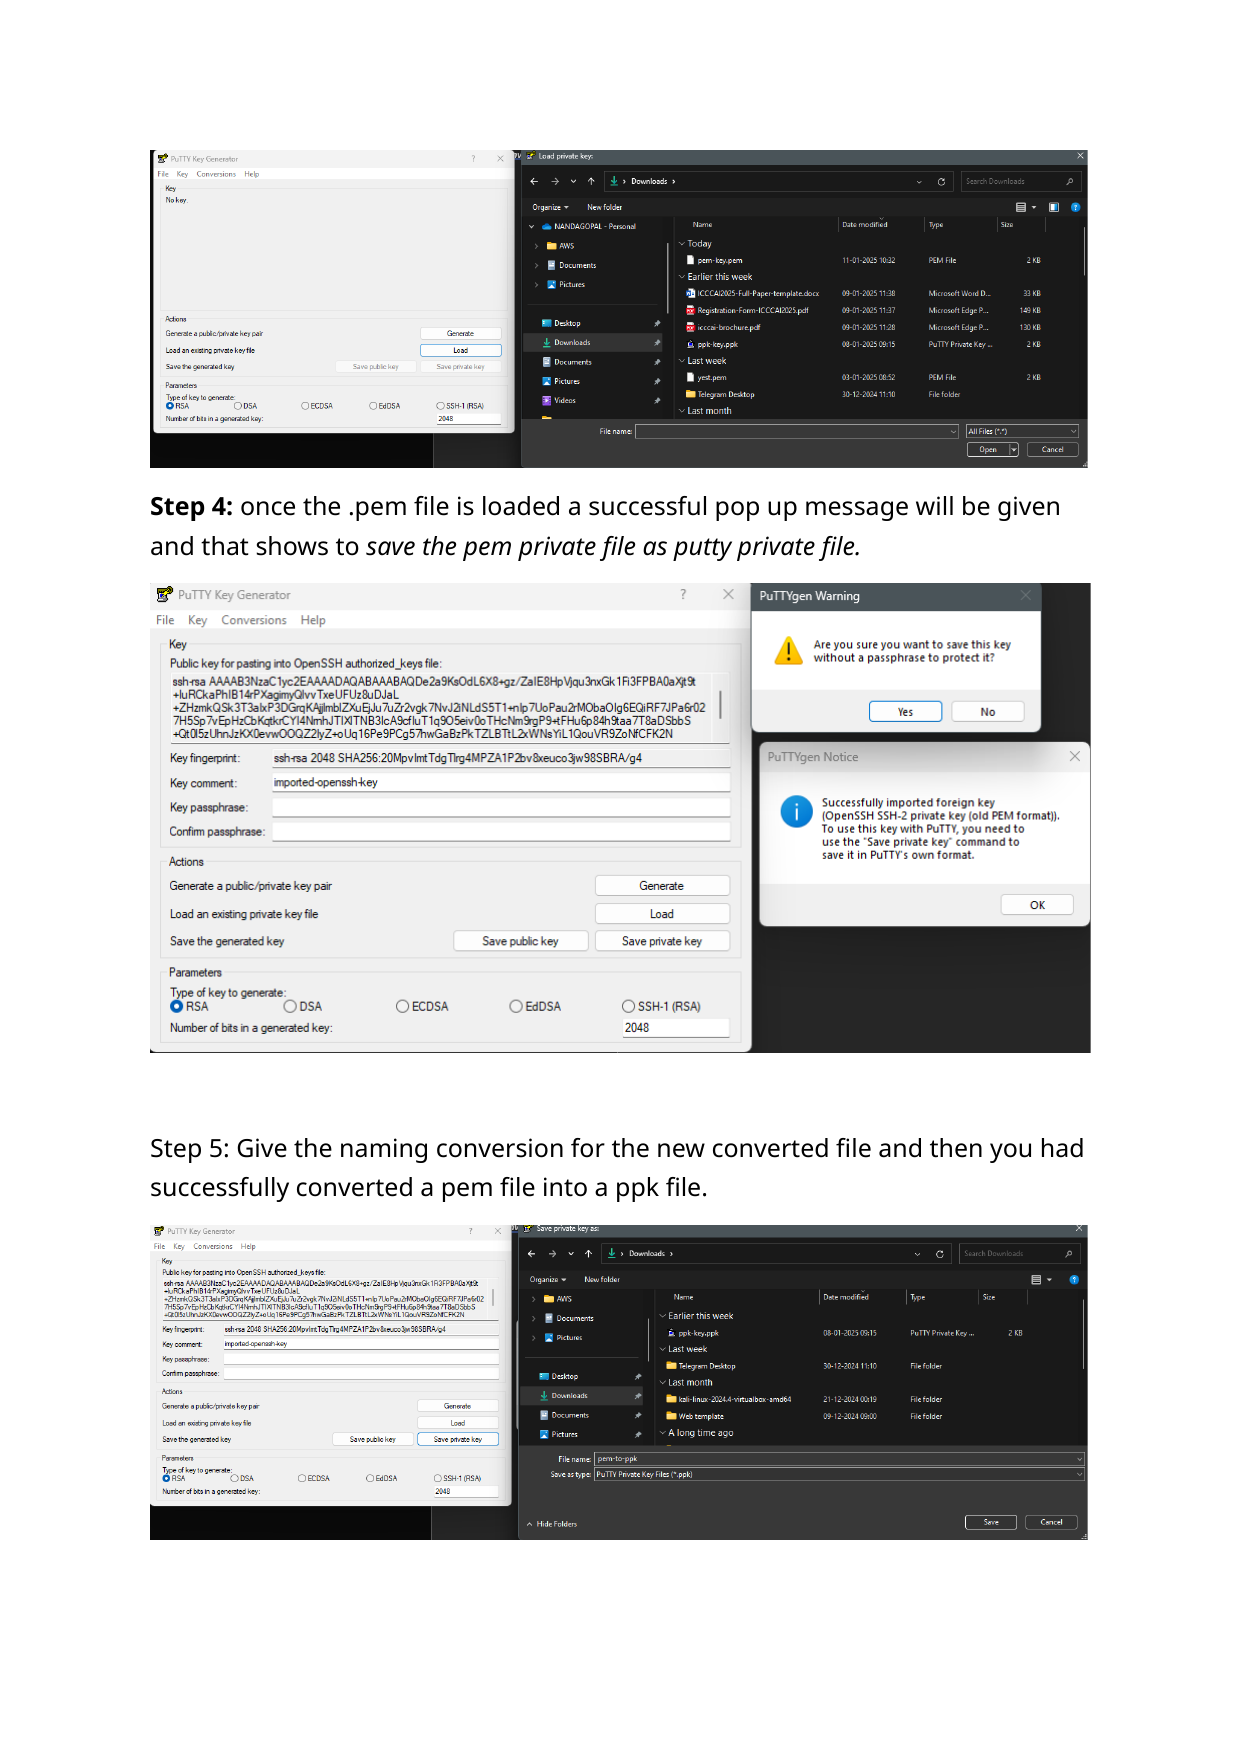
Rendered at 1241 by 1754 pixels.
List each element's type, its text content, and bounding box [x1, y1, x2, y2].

text Step 5: Give the naming conversion for the new converted file and then you had successfully converted a pem file into a ppk file. [150, 1130, 1090, 1203]
picture [150, 150, 1088, 468]
text Step 4: once the .pem file is loaded a successful pop up message will be given and that shows to save the pem private file as putty private file. [150, 489, 1090, 562]
picture [150, 1225, 1088, 1540]
picture [150, 583, 1091, 1053]
